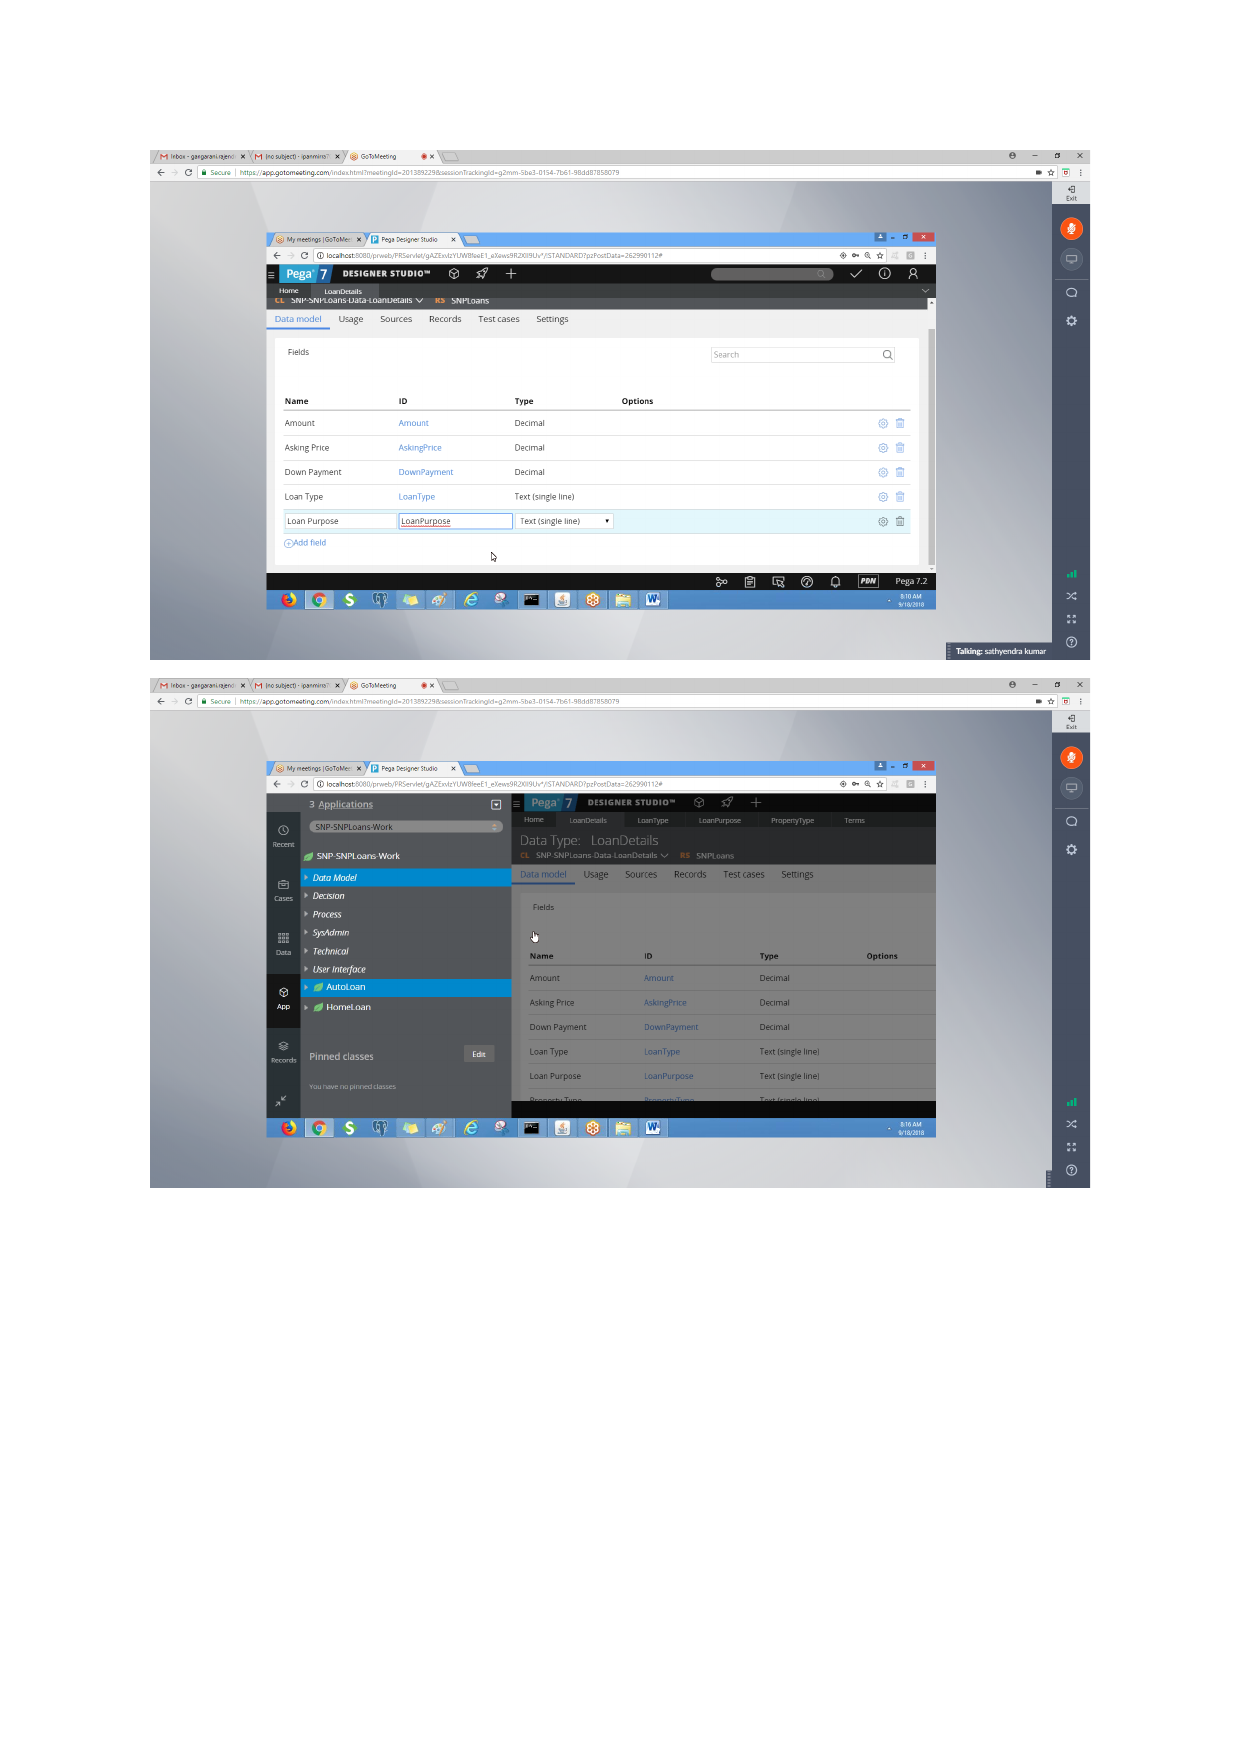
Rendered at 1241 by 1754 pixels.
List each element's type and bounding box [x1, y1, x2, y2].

picture [150, 150, 1091, 660]
picture [150, 678, 1091, 1188]
